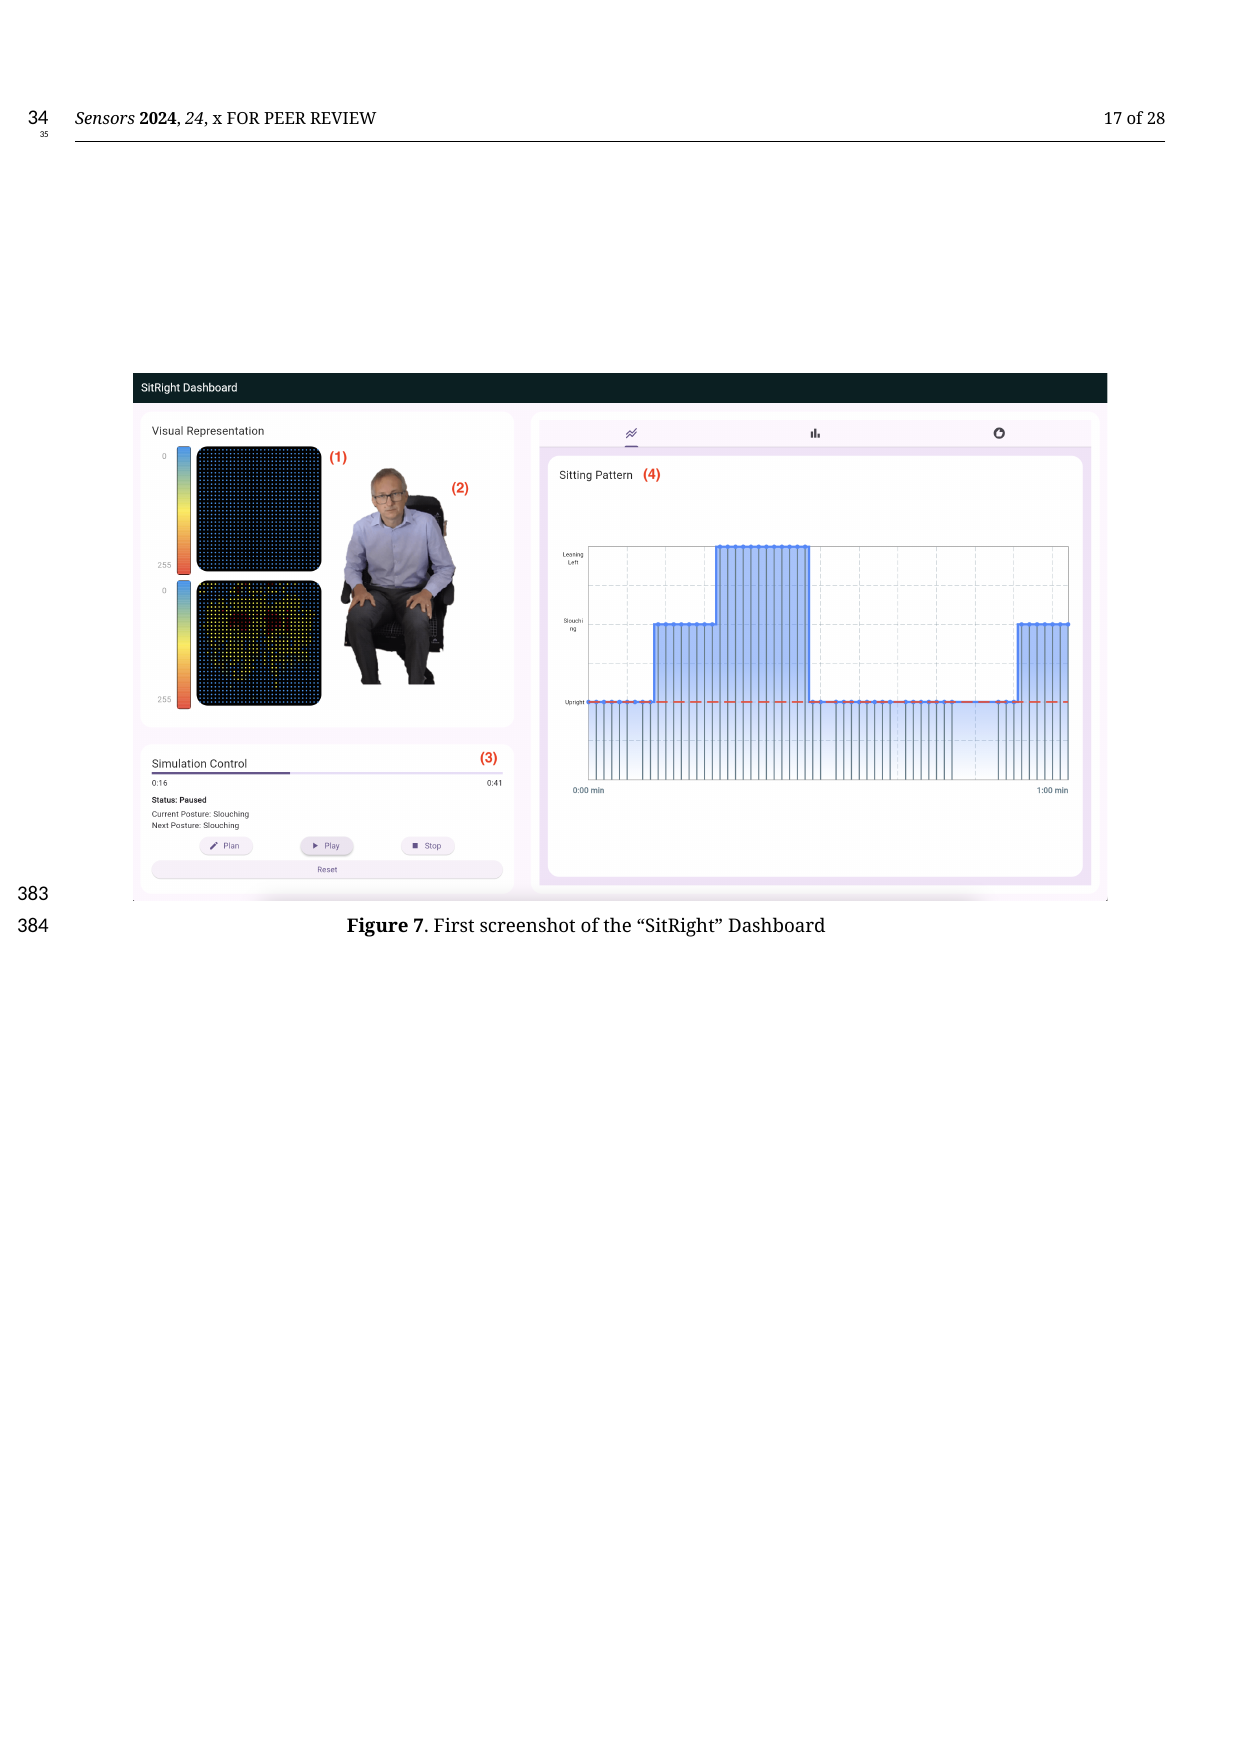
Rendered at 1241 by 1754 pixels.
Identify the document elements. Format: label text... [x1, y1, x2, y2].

picture [133, 373, 1108, 901]
text Figure 7. First screenshot of the “SitRight” Dashboard [347, 913, 1165, 937]
